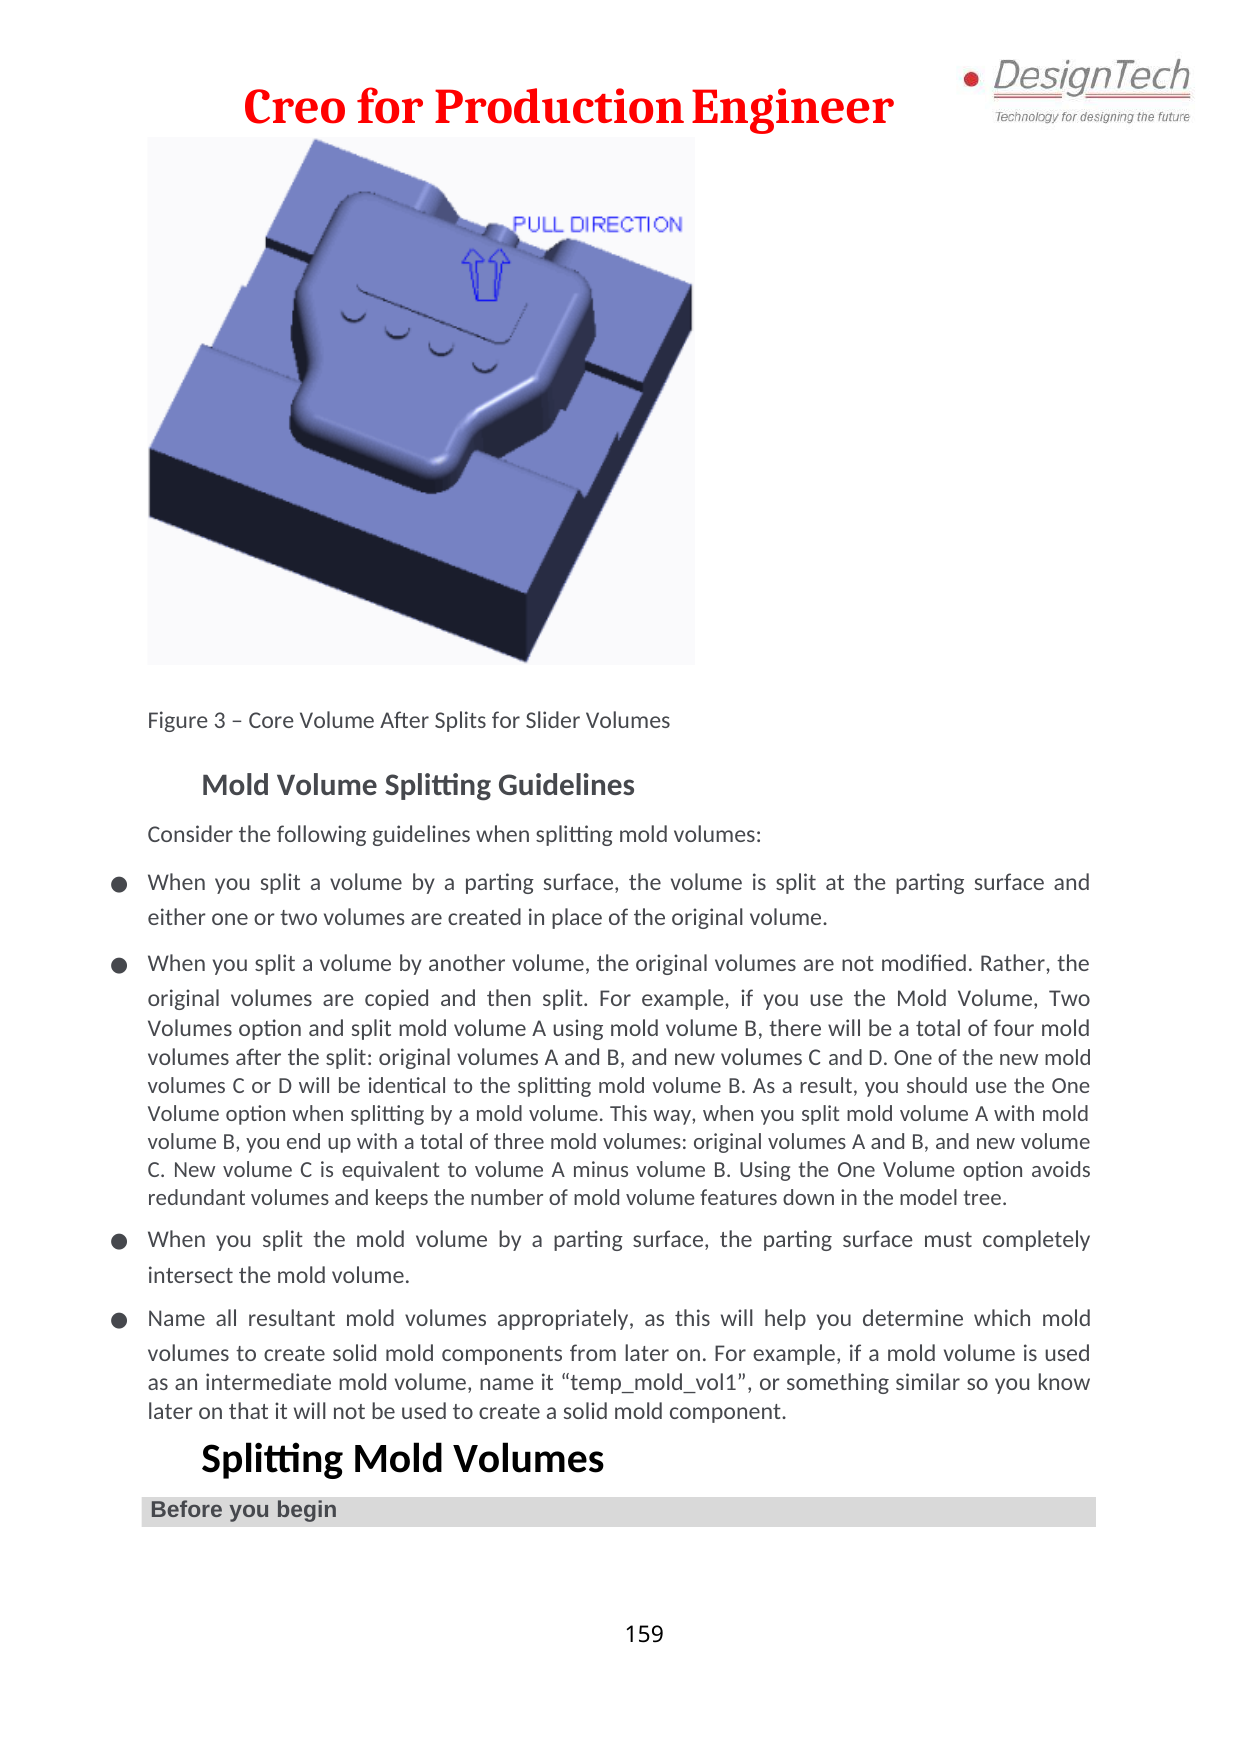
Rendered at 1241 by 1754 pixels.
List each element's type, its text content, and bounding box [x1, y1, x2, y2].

picture [956, 51, 1196, 130]
list When you split a volume by a parting surface, the volume is split at the parting surface and either one or two volumes are created in place of the original volume. [110, 860, 1092, 932]
list When you split a volume by another volume, the original volumes are not modified. Rather, the original volumes are copied and then split. For example, if you use the Mold Volume, Two Volumes option and split mold volume A using mold volume B, there will be a total of four mold volumes after the split: original volumes A and B, and new volumes C and D. One of the new mold volumes C or D will be identical to the splitting mold volume B. As a result, you should use the One Volume option when splitting by a mold volume. This way, when you split mold volume A with mold volume B, you end up with a total of three mold volumes: original volumes A and B, and new volume C. New volume C is equivalent to volume A minus volume B. Using the One Volume option avoids redundant volumes and keeps the number of mold volume features down in the model tree. [110, 941, 1092, 1211]
list When you split the mold volume by a parting surface, the parting surface must completely intersect the mold volume. [110, 1217, 1092, 1289]
list Name all resultant mold volumes appropriately, as this will help you determine which mold volumes to create solid mold components from later on. For example, if a mold volume is used as an intermediate mold volume, name it “temp_mold_vol1”, or something similar so you know later on that it will not be used to create a solid mold component. [110, 1295, 1093, 1426]
text Figure 3 – Core Volume After Splits for Slider Volumes [147, 705, 1194, 734]
text Consider the following guidelines when splitting mold volumes: [147, 819, 1194, 849]
subtitle Mold Volume Splitting Guidelines [147, 765, 1194, 803]
picture [147, 137, 695, 665]
subtitle Splitting Mold Volumes [147, 1432, 1194, 1483]
